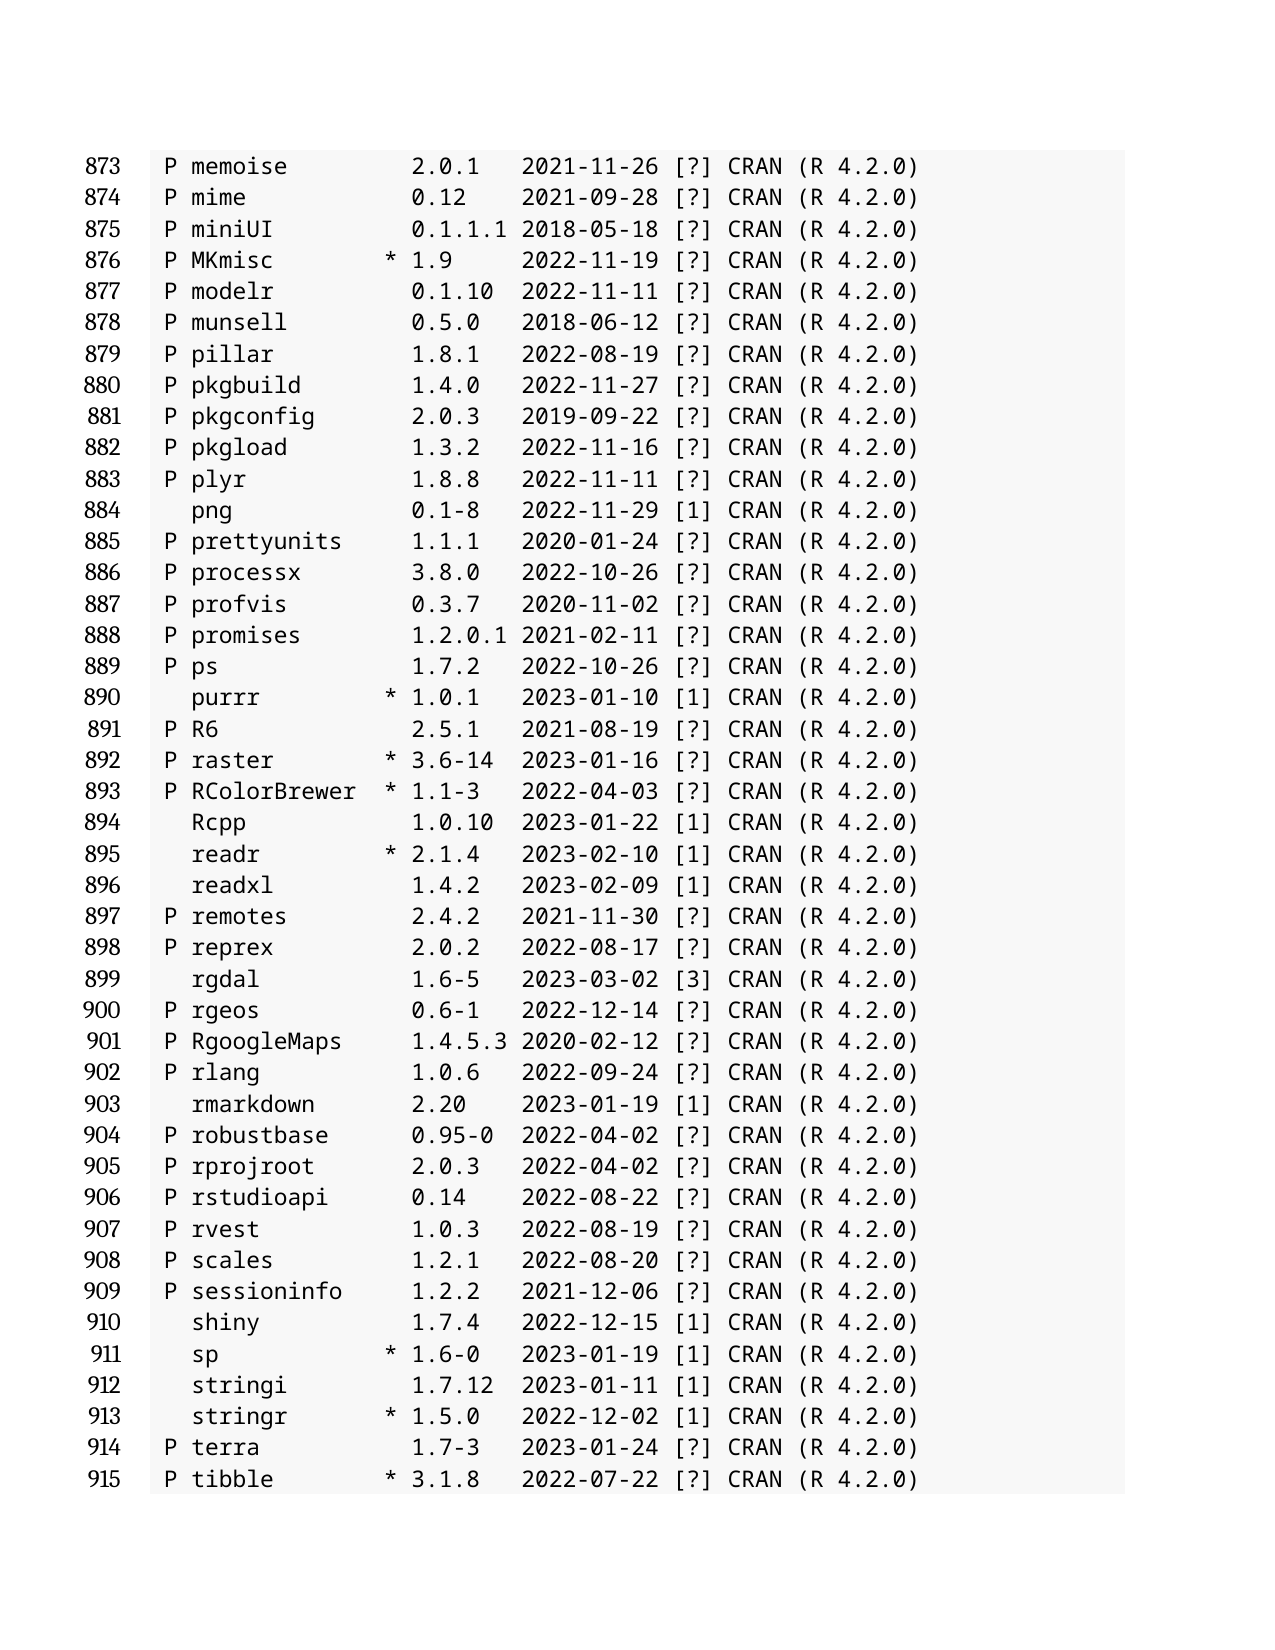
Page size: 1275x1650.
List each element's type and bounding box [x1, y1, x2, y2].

text [150, 150, 1125, 1494]
